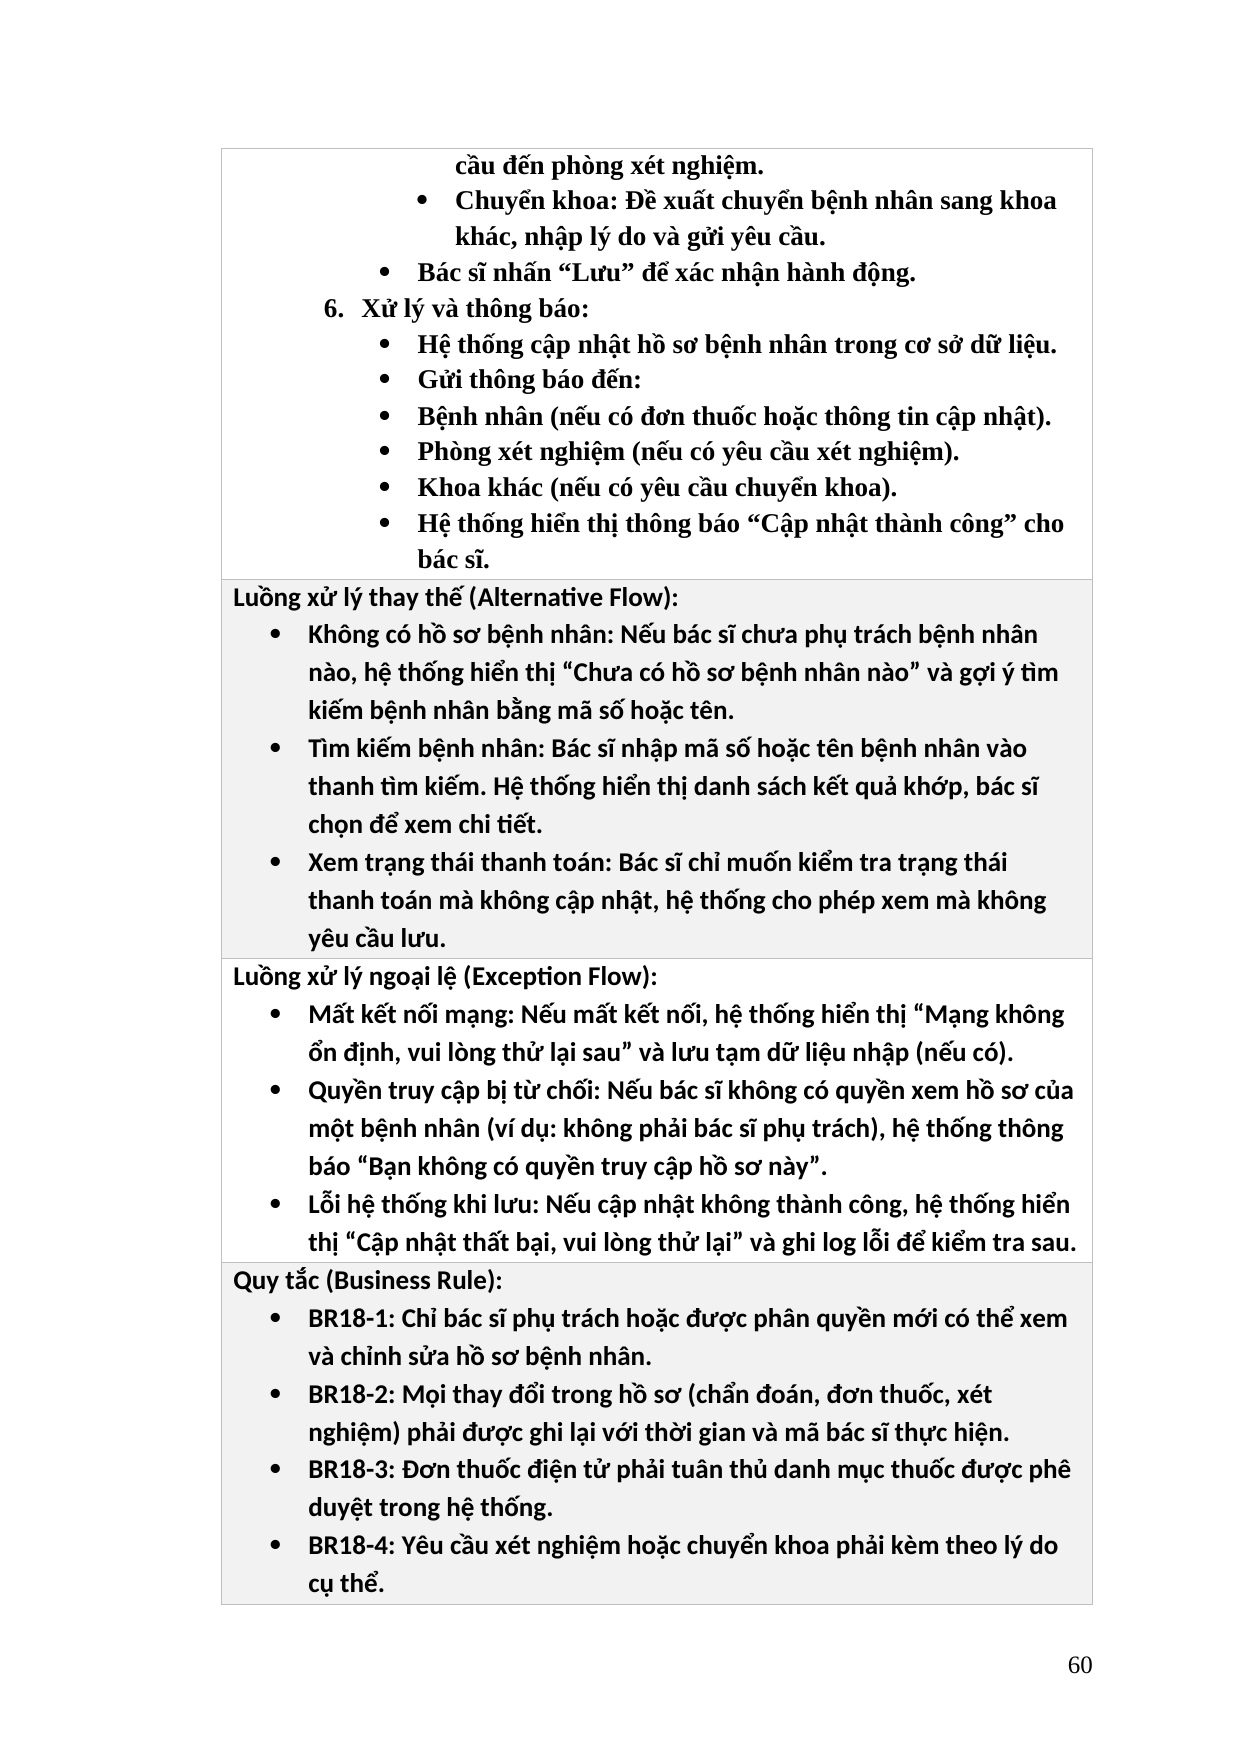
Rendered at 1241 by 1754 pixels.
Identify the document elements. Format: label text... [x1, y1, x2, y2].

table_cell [222, 149, 1092, 579]
table_cell Quy tắc (Business Rule): BR18-1: Chỉ bác sĩ phụ trách hoặc được phân quyền mới có thể xem và chỉnh sửa hồ sơ bệnh nhân. BR18-2: Mọi thay đổi trong hồ sơ (chẩn đoán, đơn thuốc, xét nghiệm) phải được ghi lại với thời gian và mã bác sĩ thực hiện. BR18-3: Đơn thuốc điện tử phải tuân thủ danh mục thuốc được phê duyệt trong hệ thống. BR18-4: Yêu cầu xét nghiệm hoặc chuyển khoa phải kèm theo lý do cụ thể. [222, 1263, 1092, 1604]
table_cell Luồng xử lý thay thế (Alternative Flow): Không có hồ sơ bệnh nhân: Nếu bác sĩ chưa phụ trách bệnh nhân nào, hệ thống hiển thị “Chưa có hồ sơ bệnh nhân nào” và gợi ý tìm kiếm bệnh nhân bằng mã số hoặc tên. Tìm kiếm bệnh nhân: Bác sĩ nhập mã số hoặc tên bệnh nhân vào thanh tìm kiếm. Hệ thống hiển thị danh sách kết quả khớp, bác sĩ chọn để xem chi tiết. Xem trạng thái thanh toán: Bác sĩ chỉ muốn kiểm tra trạng thái thanh toán mà không cập nhật, hệ thống cho phép xem mà không yêu cầu lưu. [222, 580, 1092, 958]
table_cell Luồng xử lý ngoại lệ (Exception Flow): Mất kết nối mạng: Nếu mất kết nối, hệ thống hiển thị “Mạng không ổn định, vui lòng thử lại sau” và lưu tạm dữ liệu nhập (nếu có). Quyền truy cập bị từ chối: Nếu bác sĩ không có quyền xem hồ sơ của một bệnh nhân (ví dụ: không phải bác sĩ phụ trách), hệ thống thông báo “Bạn không có quyền truy cập hồ sơ này”. Lỗi hệ thống khi lưu: Nếu cập nhật không thành công, hệ thống hiển thị “Cập nhật thất bại, vui lòng thử lại” và ghi log lỗi để kiểm tra sau. [222, 959, 1092, 1262]
